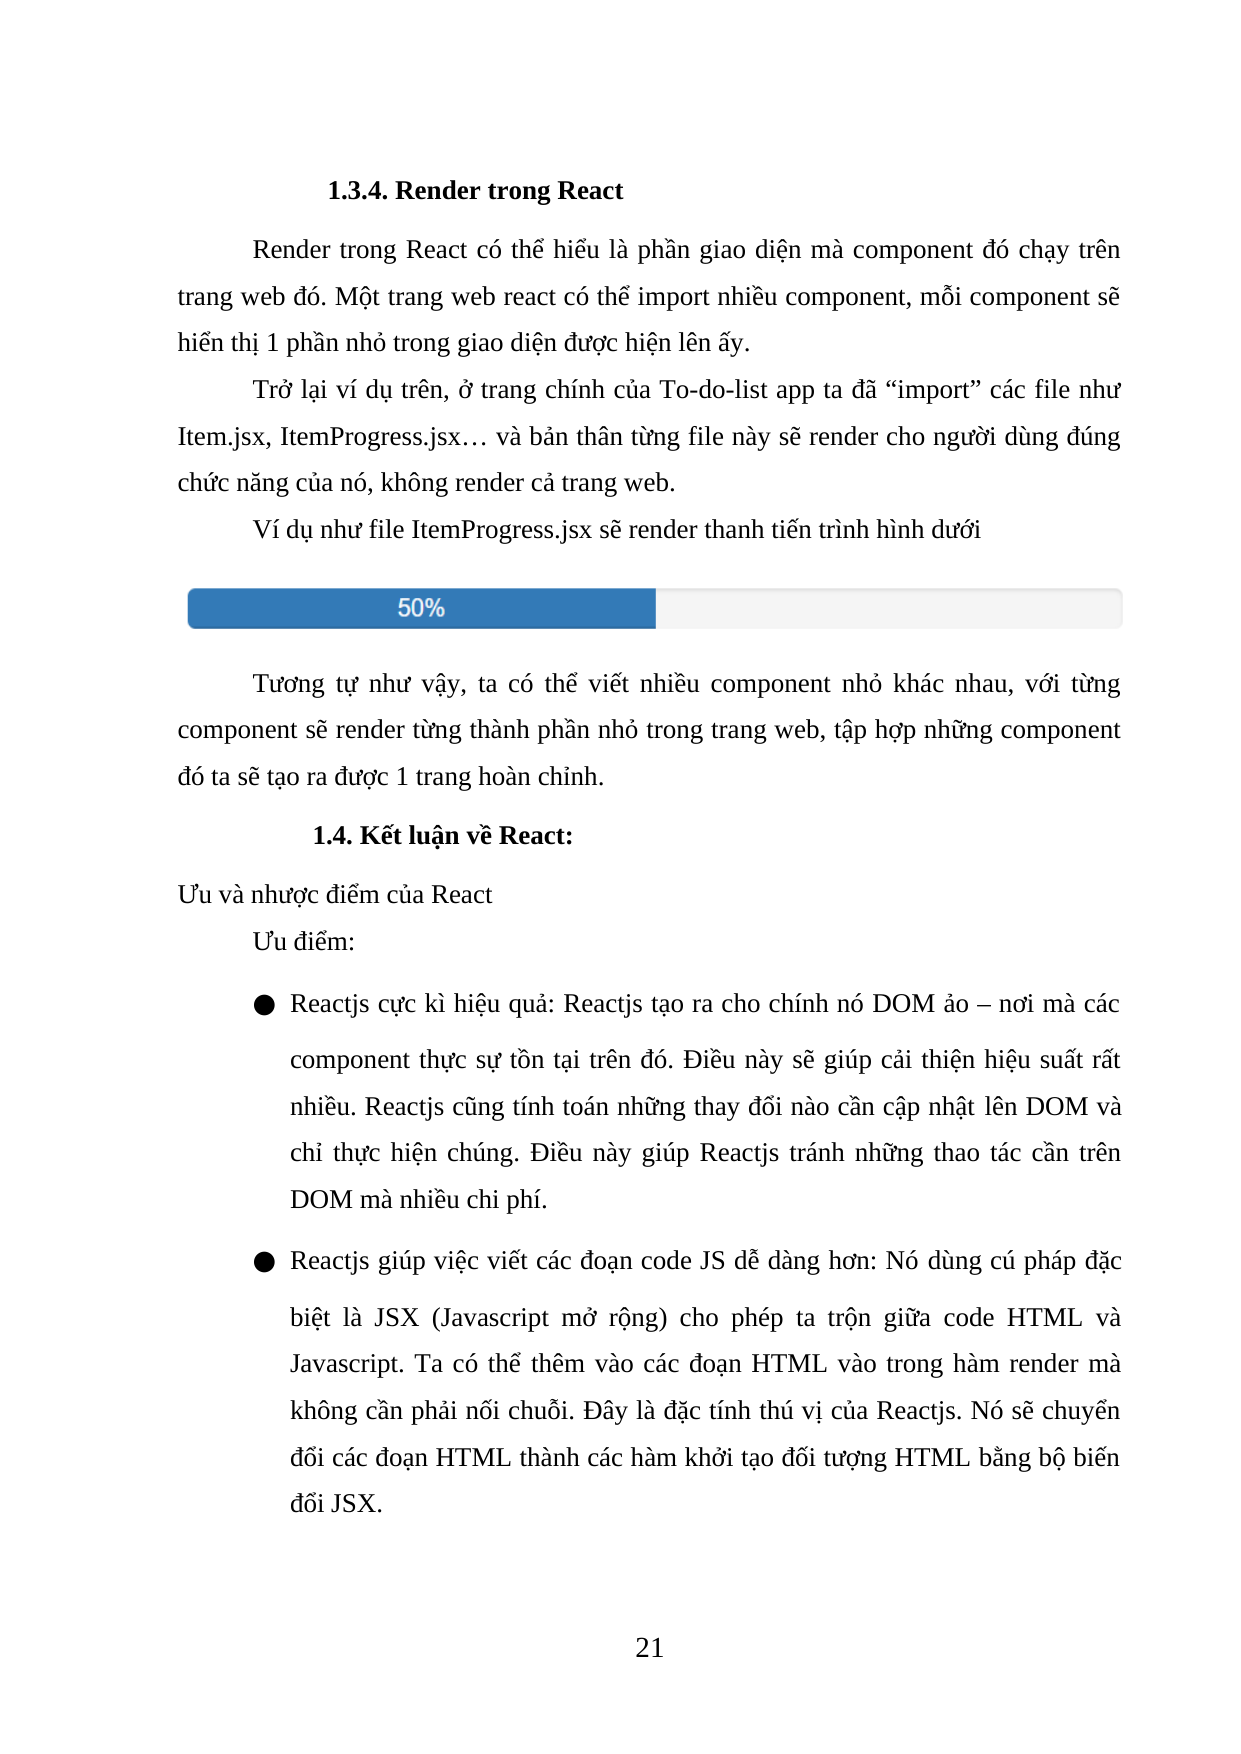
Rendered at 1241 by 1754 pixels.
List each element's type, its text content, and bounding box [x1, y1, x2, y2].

text Trở lại ví dụ trên, ở trang chính của To-do-list app ta đã “import” các file như Item.jsx, ItemProgress.jsx… và bản thân từng file này sẽ render cho người dùng đúng chức năng của nó, không render cả trang web. [177, 373, 1122, 498]
text Tương tự như vậy, ta có thể viết nhiều component nhỏ khác nhau, với từng component sẽ render từng thành phần nhỏ trong trang web, tập hợp những component đó ta sẽ tạo ra được 1 trang hoàn chỉnh. [177, 667, 1122, 791]
text Render trong React có thể hiểu là phần giao diện mà component đó chạy trên trang web đó. Một trang web react có thể import nhiều component, mỗi component sẽ hiển thị 1 phần nhỏ trong giao diện được hiện lên ấy. [177, 233, 1122, 358]
picture [177, 559, 1153, 651]
subtitle 1.3.4. Render trong React [266, 174, 1122, 205]
list Reactjs giúp việc viết các đoạn code JS dễ dàng hơn: Nó dùng cú pháp đặc biệt là JSX (Javascript mở rộng) cho phép ta trộn giữa code HTML và Javascript. Ta có thể thêm vào các đoạn HTML vào trong hàm render mà không cần phải nối chuỗi. Đây là đặc tính thú vị của Reactjs. Nó sẽ chuyển đổi các đoạn HTML thành các hàm khởi tạo đối tượng HTML bằng bộ biến đổi JSX. [252, 1230, 1122, 1518]
text Ưu và nhược điểm của React [177, 879, 1122, 910]
subtitle 1.4. Kết luận về React: [237, 819, 1122, 851]
text Ưu điểm: [177, 925, 1122, 956]
list Reactjs cực kì hiệu quả: Reactjs tạo ra cho chính nó DOM ảo – nơi mà các component thực sự tồn tại trên đó. Điều này sẽ giúp cải thiện hiệu suất rất nhiều. Reactjs cũng tính toán những thay đổi nào cần cập nhật lên DOM và chỉ thực hiện chúng. Điều này giúp Reactjs tránh những thao tác cần trên DOM mà nhiều chi phí. [252, 972, 1122, 1214]
text Ví dụ như file ItemProgress.jsx sẽ render thanh tiến trình hình dưới [177, 513, 1122, 544]
